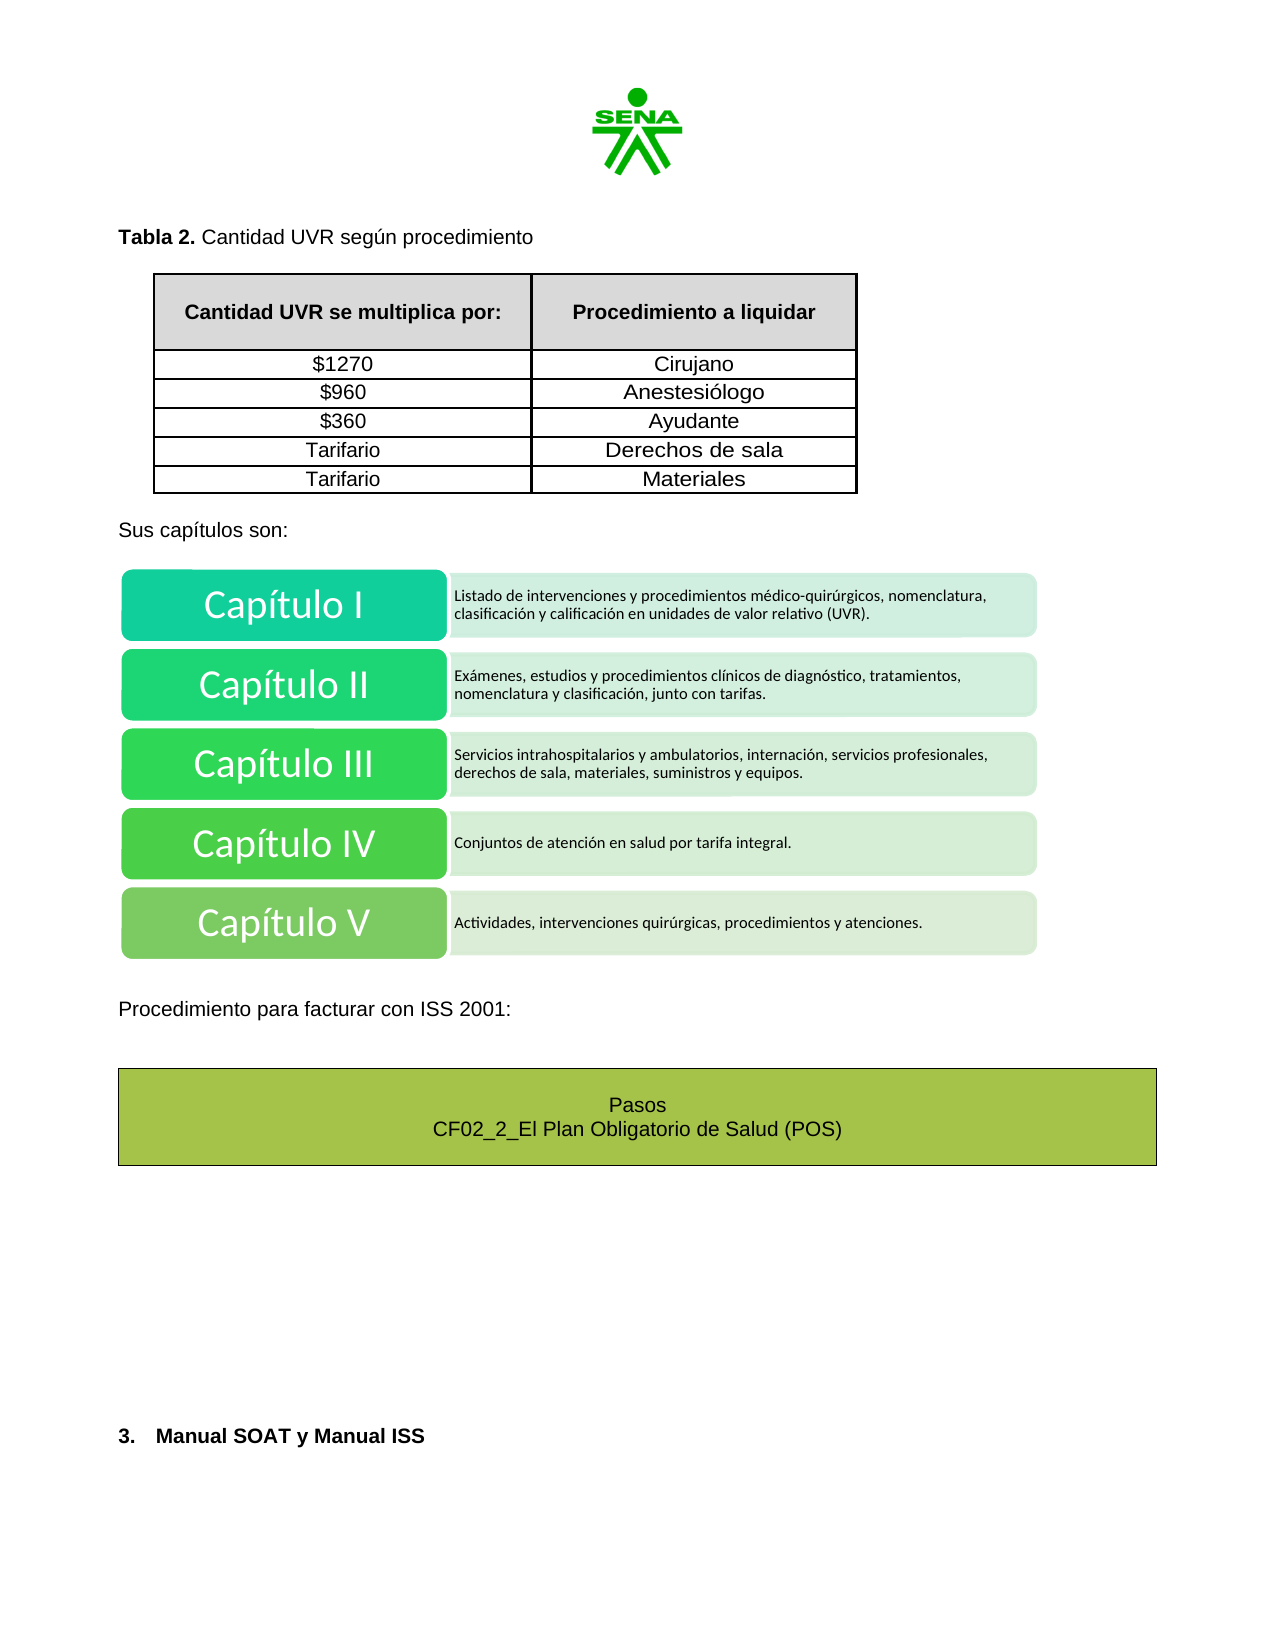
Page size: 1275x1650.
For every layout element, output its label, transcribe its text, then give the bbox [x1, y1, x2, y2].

table_cell Anestesiólogo [533, 380, 855, 407]
text Procedimiento para facturar con ISS 2001: [118, 996, 1157, 1020]
text Tabla 2. Cantidad UVR según procedimiento [118, 225, 1157, 249]
table_cell Materiales [533, 467, 855, 492]
table_header Procedimiento a liquidar [533, 275, 855, 349]
table_cell Tarifario [155, 438, 530, 465]
list Manual SOAT y Manual ISS [118, 1424, 1157, 1448]
table_cell $360 [155, 409, 530, 436]
table_header Pasos CF02_2_El Plan Obligatorio de Salud (POS) [119, 1069, 1156, 1165]
table_cell $1270 [155, 351, 530, 378]
table_cell Ayudante [533, 409, 855, 436]
table_cell Derechos de sala [533, 438, 855, 465]
table_header Cantidad UVR se multiplica por: [155, 275, 530, 349]
table_cell $960 [155, 380, 530, 407]
picture [592, 87, 683, 176]
table_cell Tarifario [155, 467, 530, 492]
table_cell Cirujano [533, 351, 855, 378]
text Sus capítulos son: [118, 518, 1157, 542]
